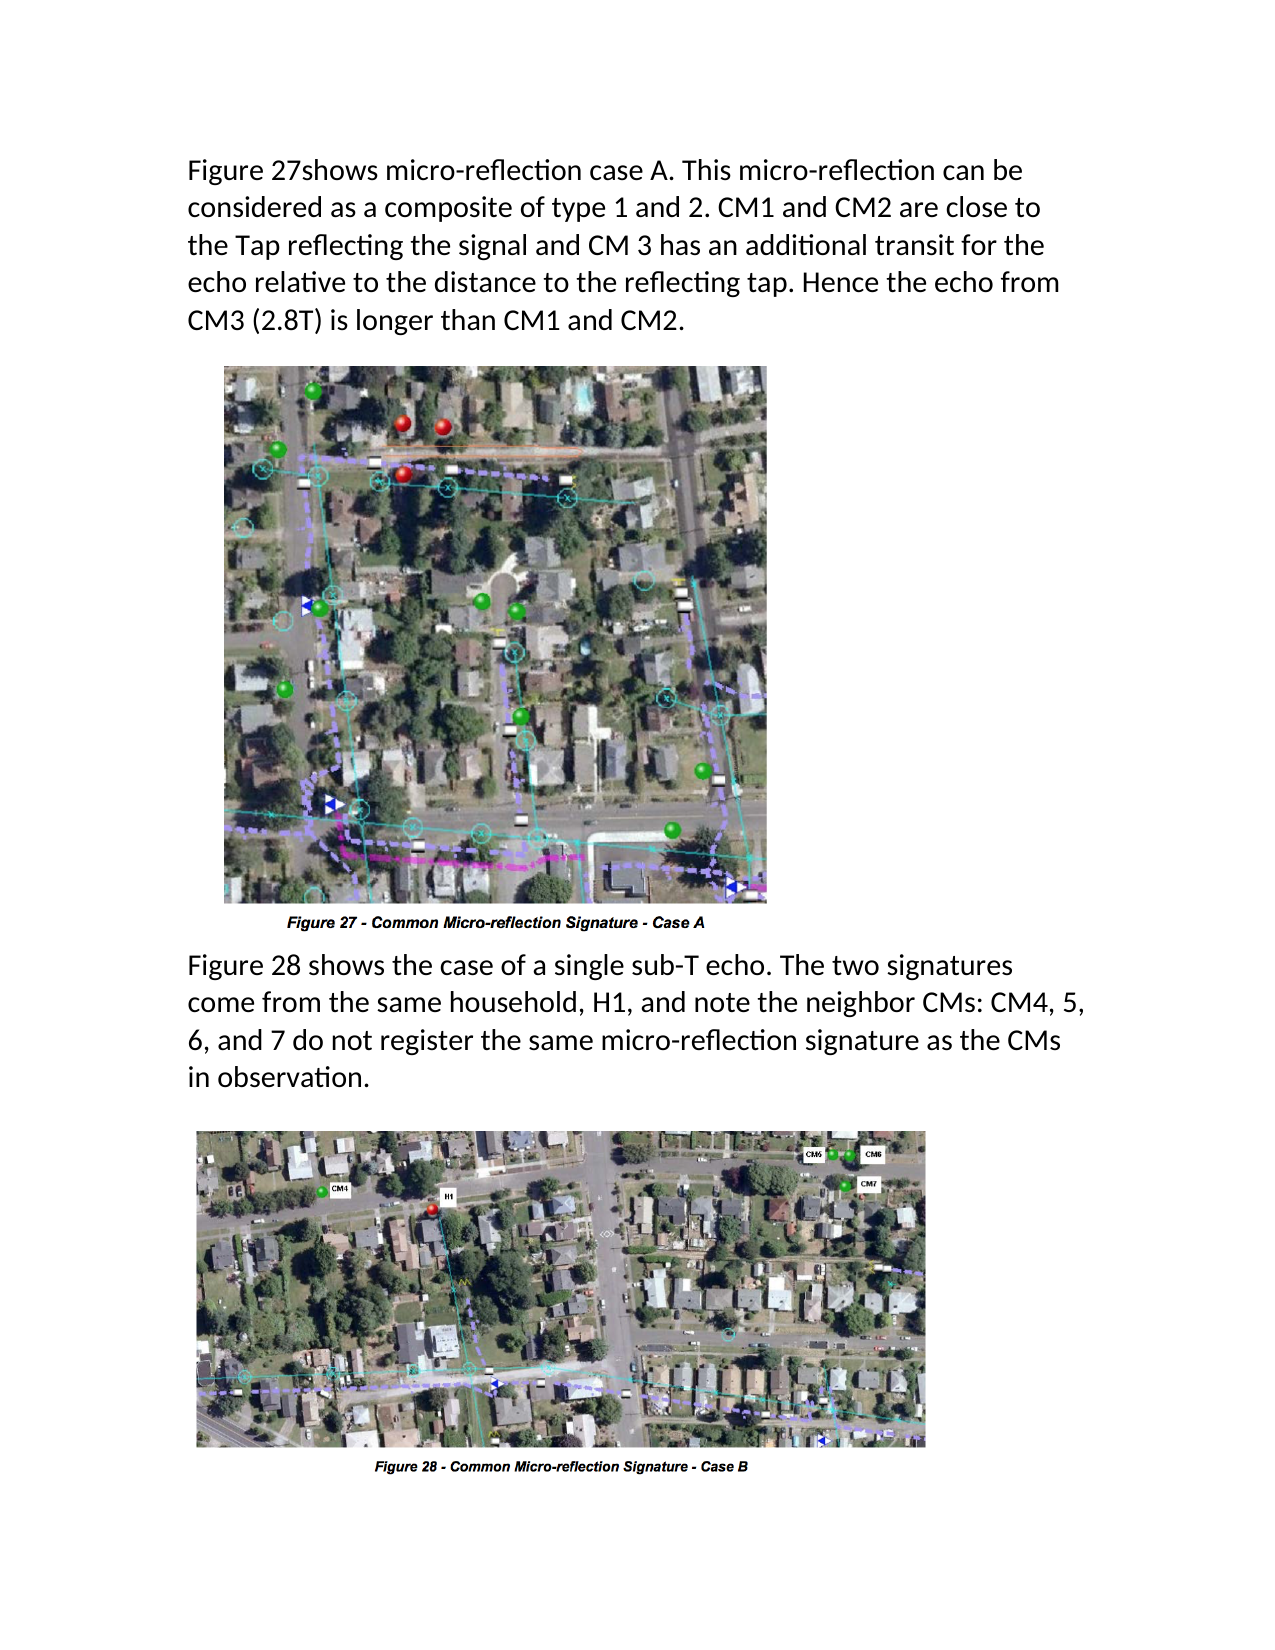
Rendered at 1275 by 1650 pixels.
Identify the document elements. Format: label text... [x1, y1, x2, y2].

text Figure 27shows micro-reflection case A. This micro-reflection can be considered as a composite of type 1 and 2. CM1 and CM2 are close to the Tap reflecting the signal and CM 3 has an additional transit for the echo relative to the distance to the reflecting tap. Hence the echo from CM3 (2.8T) is longer than CM1 and CM2. [187, 150, 1087, 337]
picture [187, 362, 826, 945]
text Figure 28 shows the case of a single sub-T echo. The two signatures come from the same household, H1, and note the neighbor CMs: CM4, 5, 6, and 7 do not register the same micro-reflection signature as the CMs in observation. [187, 945, 1087, 1095]
picture [187, 1120, 957, 1482]
